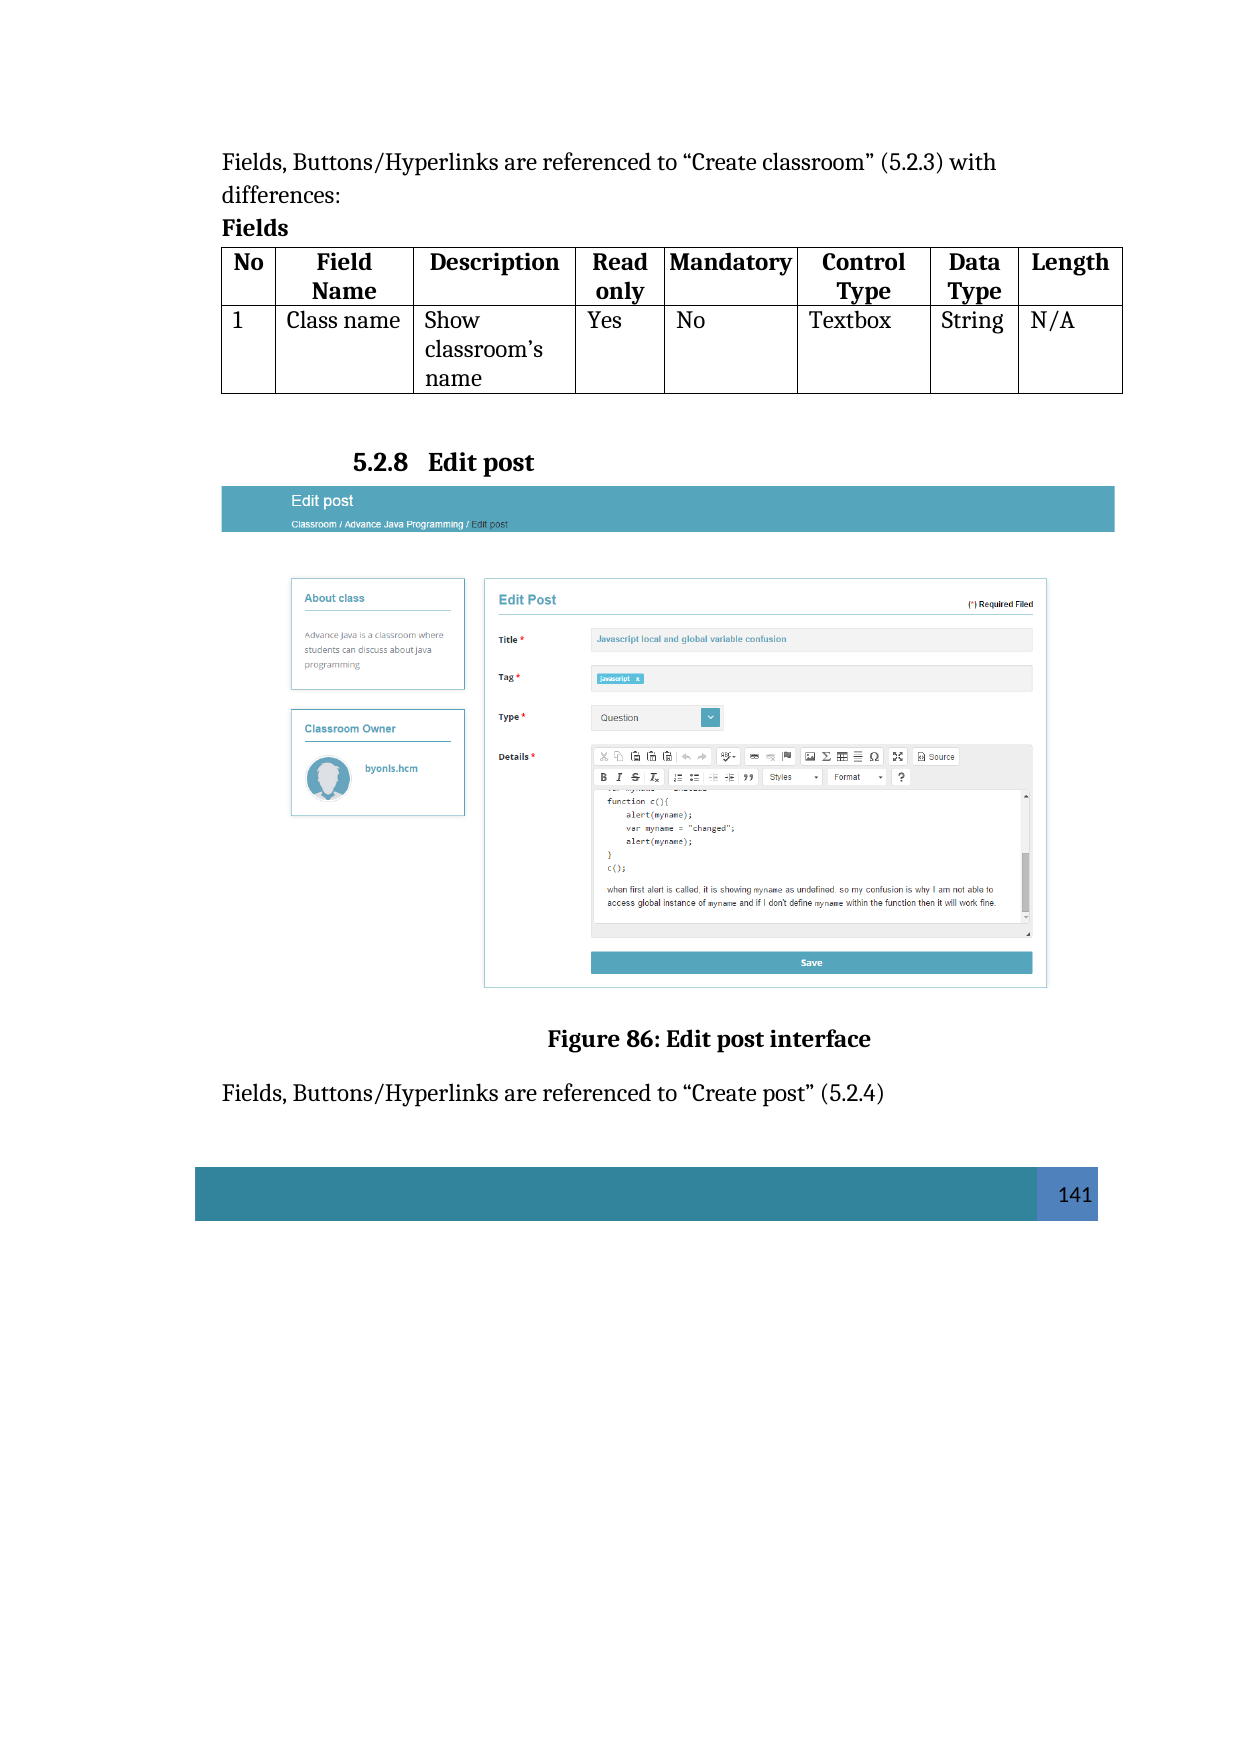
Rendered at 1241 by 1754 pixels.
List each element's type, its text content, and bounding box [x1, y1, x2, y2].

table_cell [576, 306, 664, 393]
text Fields, Buttons/Hyperlinks are referenced to “Create post” (5.2.4) [222, 1079, 1122, 1108]
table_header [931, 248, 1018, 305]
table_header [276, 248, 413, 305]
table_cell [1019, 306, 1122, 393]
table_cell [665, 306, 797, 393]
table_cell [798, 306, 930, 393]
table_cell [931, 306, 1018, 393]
text Fields [222, 214, 1122, 242]
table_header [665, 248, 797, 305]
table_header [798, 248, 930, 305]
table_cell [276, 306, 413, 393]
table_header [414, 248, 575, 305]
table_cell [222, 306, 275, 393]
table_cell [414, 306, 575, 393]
picture [221, 486, 1115, 1001]
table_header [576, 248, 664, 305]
text Fields, Buttons/Hyperlinks are referenced to “Create classroom” (5.2.3) with differences: [222, 148, 1122, 209]
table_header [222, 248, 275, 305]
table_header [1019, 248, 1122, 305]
text Figure 86: Edit post interface [222, 1025, 1122, 1054]
subtitle Edit post [353, 447, 1122, 478]
